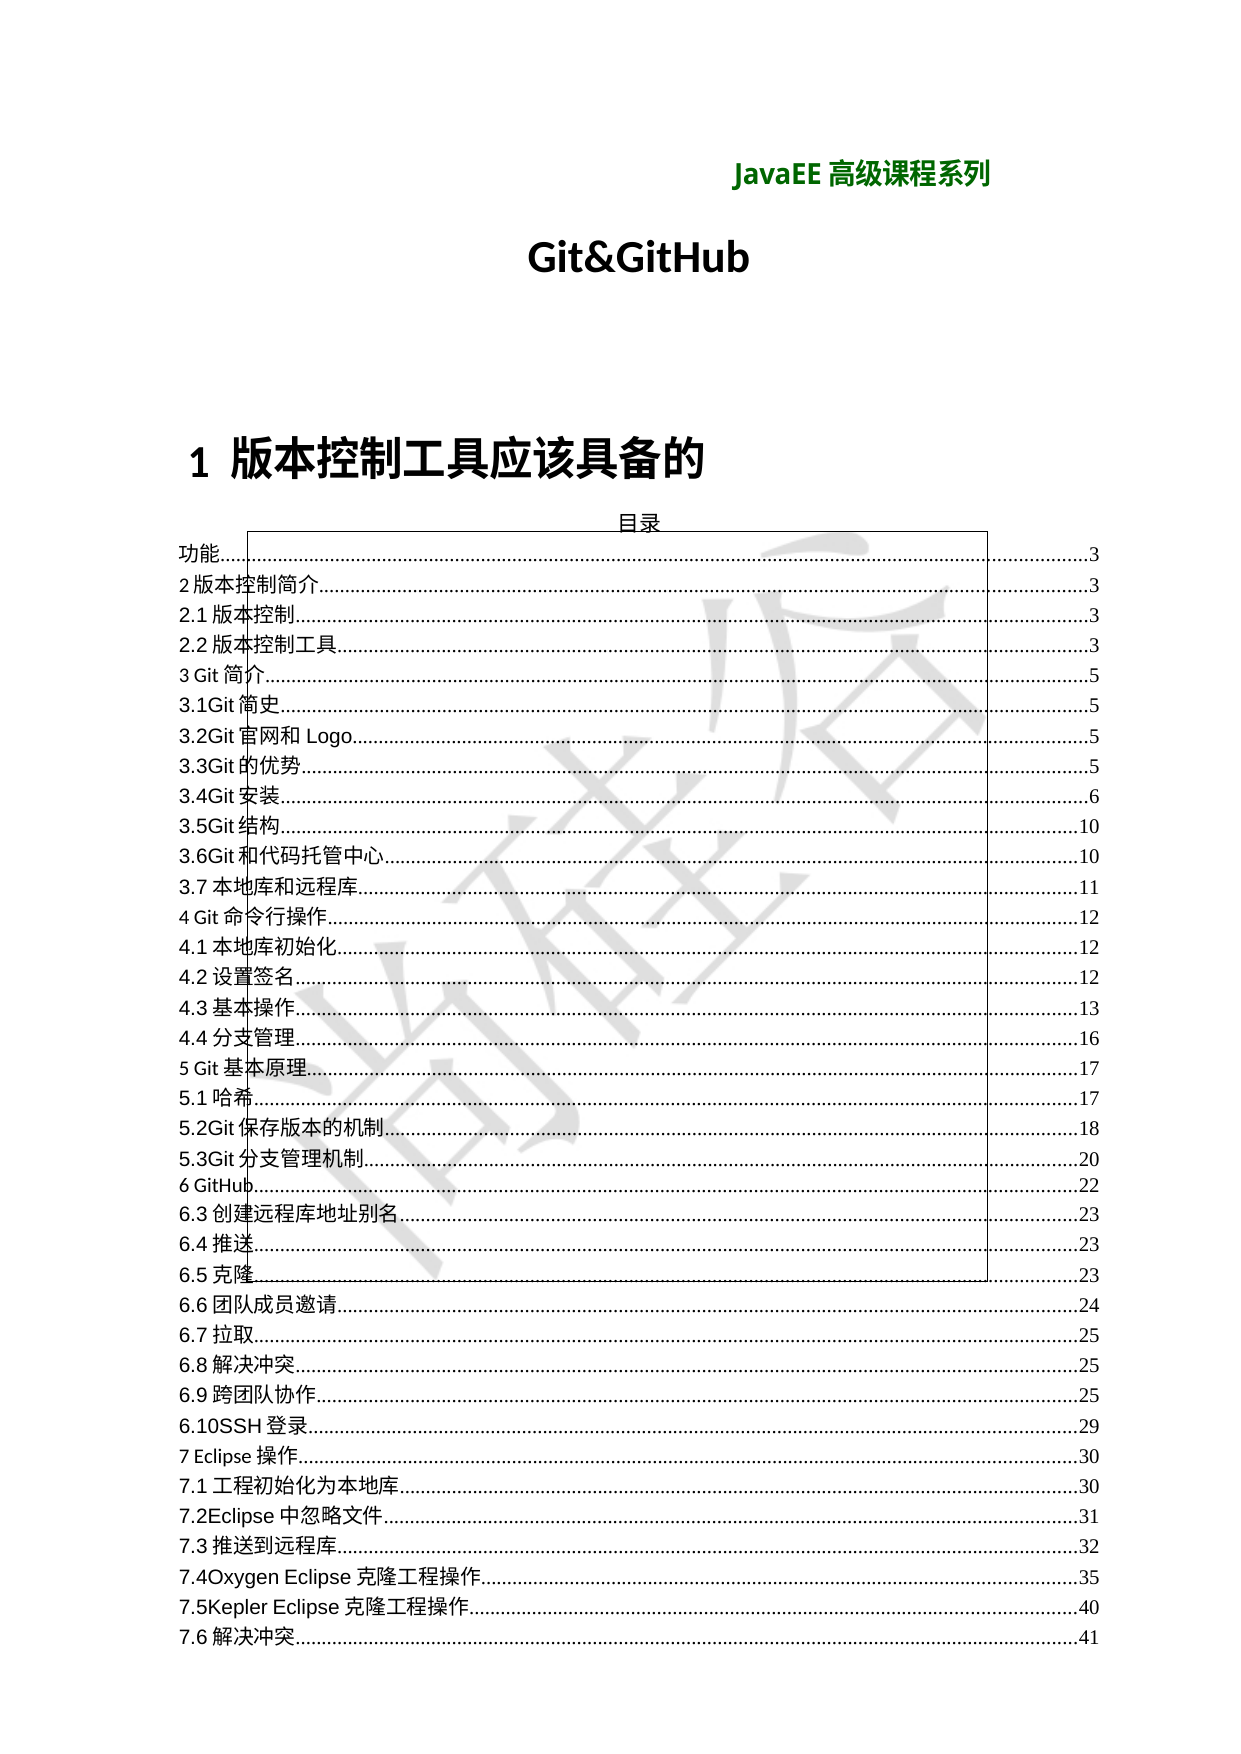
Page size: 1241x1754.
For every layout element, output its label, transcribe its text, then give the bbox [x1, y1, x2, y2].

subtitle Git&GitHub [178, 228, 1099, 284]
text JavaEE 高级课程系列 [187, 152, 1099, 193]
picture [248, 1158, 253, 1166]
picture [248, 532, 987, 1281]
text 1 版本控制工具应该具备的 [187, 422, 1099, 506]
